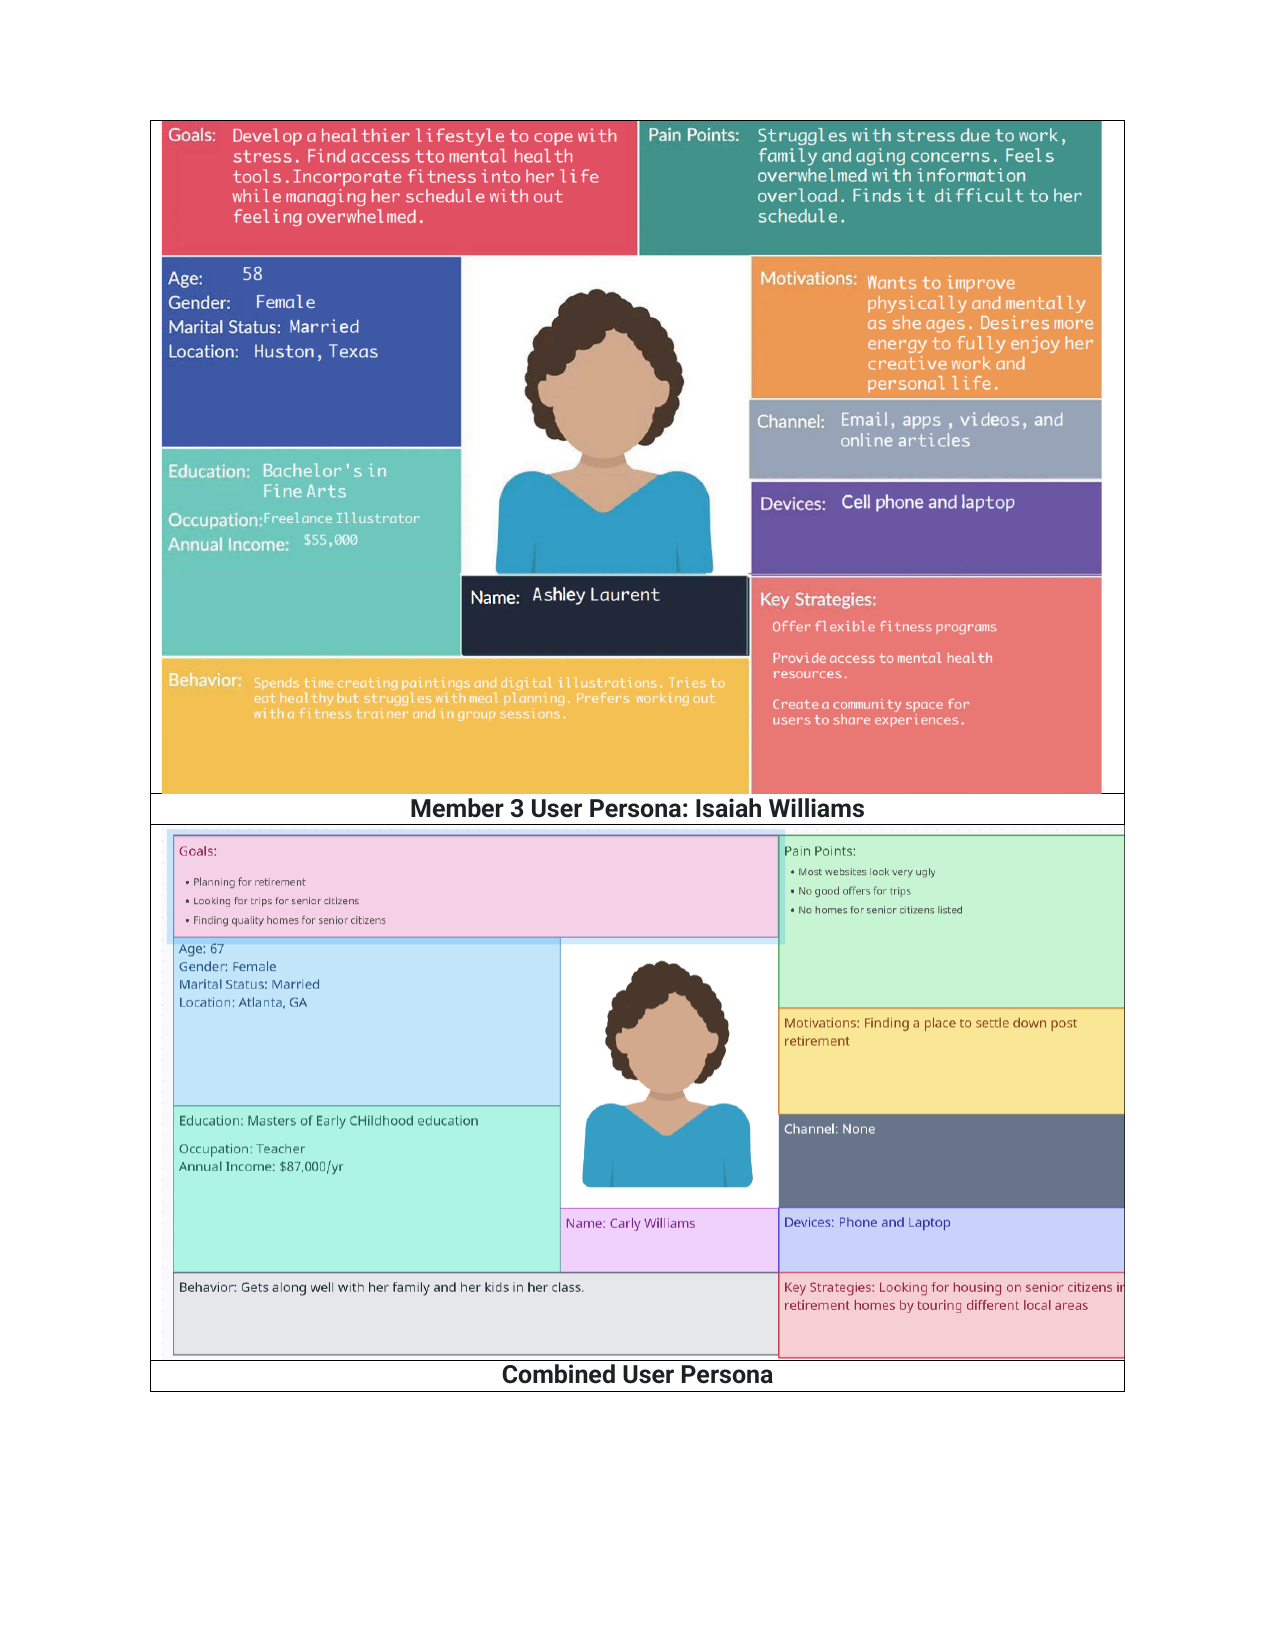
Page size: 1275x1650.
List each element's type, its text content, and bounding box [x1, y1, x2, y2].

picture [161, 121, 1102, 794]
table_cell Member 3 User Persona: Isaiah Williams [151, 794, 1124, 824]
table_cell Combined User Persona [151, 1361, 1124, 1391]
table_cell [1102, 121, 1124, 793]
table_cell [151, 825, 161, 1359]
table_cell [151, 121, 161, 793]
picture [161, 825, 1125, 1360]
